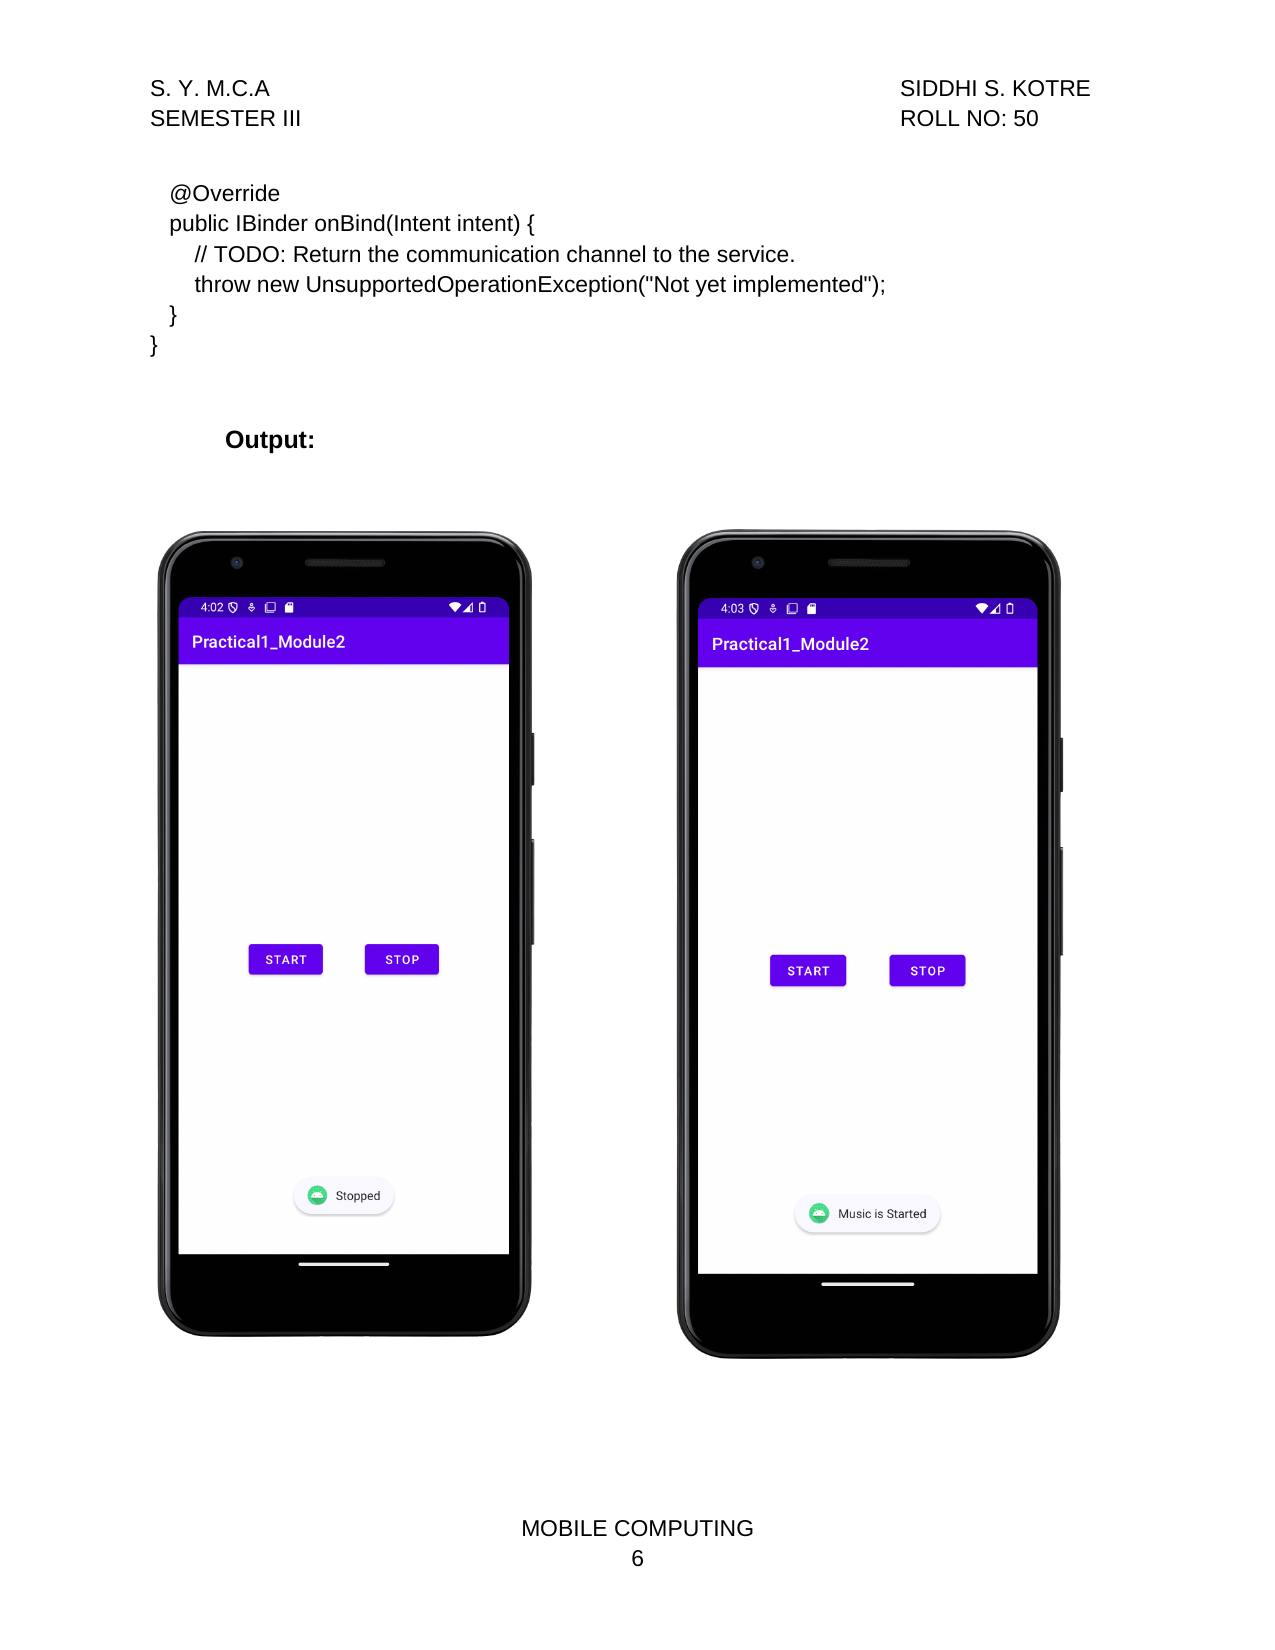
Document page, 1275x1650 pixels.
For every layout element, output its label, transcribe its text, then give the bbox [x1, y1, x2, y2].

text Output: [225, 425, 1125, 453]
text // TODO: Return the communication channel to the service. [150, 241, 1125, 267]
text @Override [150, 180, 1125, 207]
picture [157, 531, 535, 1337]
text throw new UnsupportedOperationException("Not yet implemented"); [150, 271, 1125, 297]
text } [150, 331, 1125, 358]
text public IBinder onBind(Intent intent) { [150, 210, 1125, 237]
picture [676, 529, 1064, 1359]
text } [150, 301, 1125, 327]
